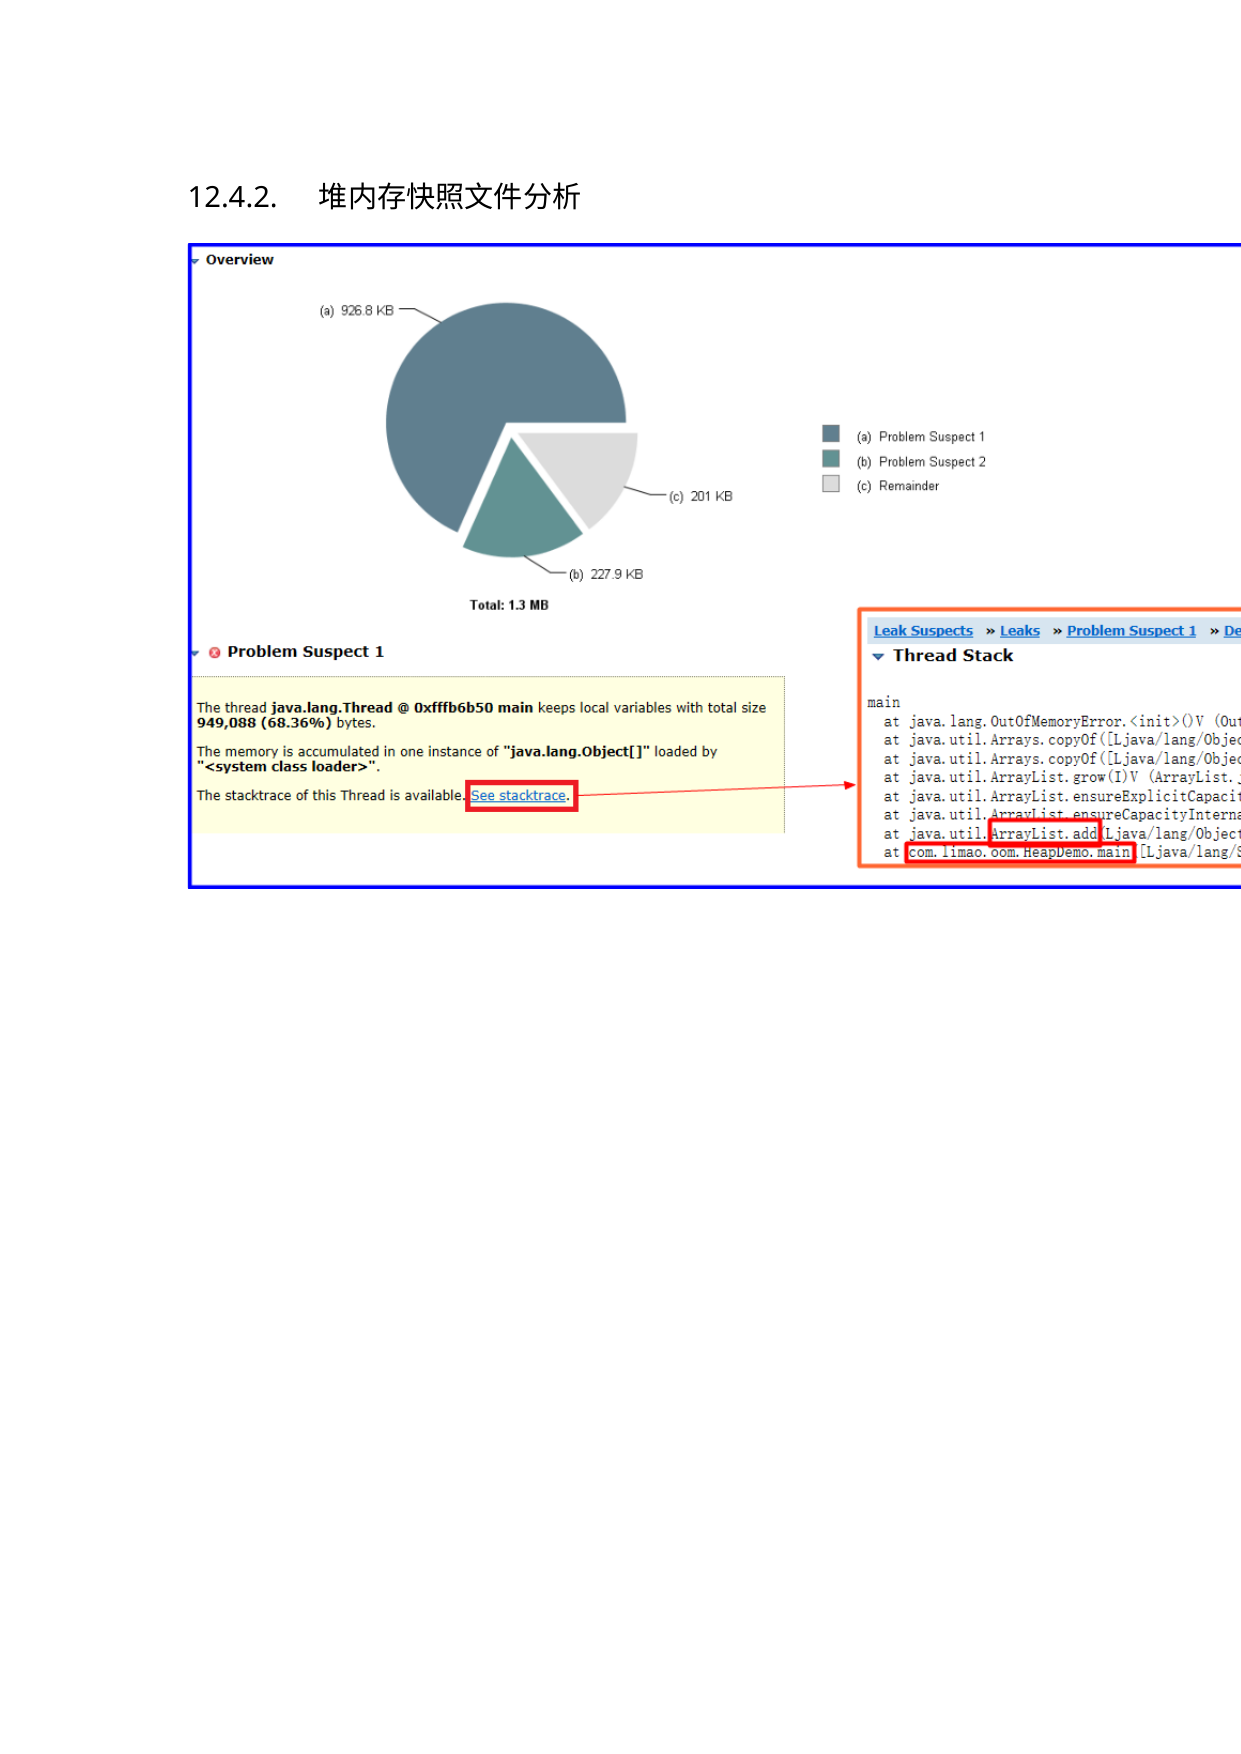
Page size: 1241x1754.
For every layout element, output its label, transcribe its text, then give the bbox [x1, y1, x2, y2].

picture [187, 243, 1241, 889]
subtitle 堆内存快照文件分析 [187, 162, 1053, 227]
